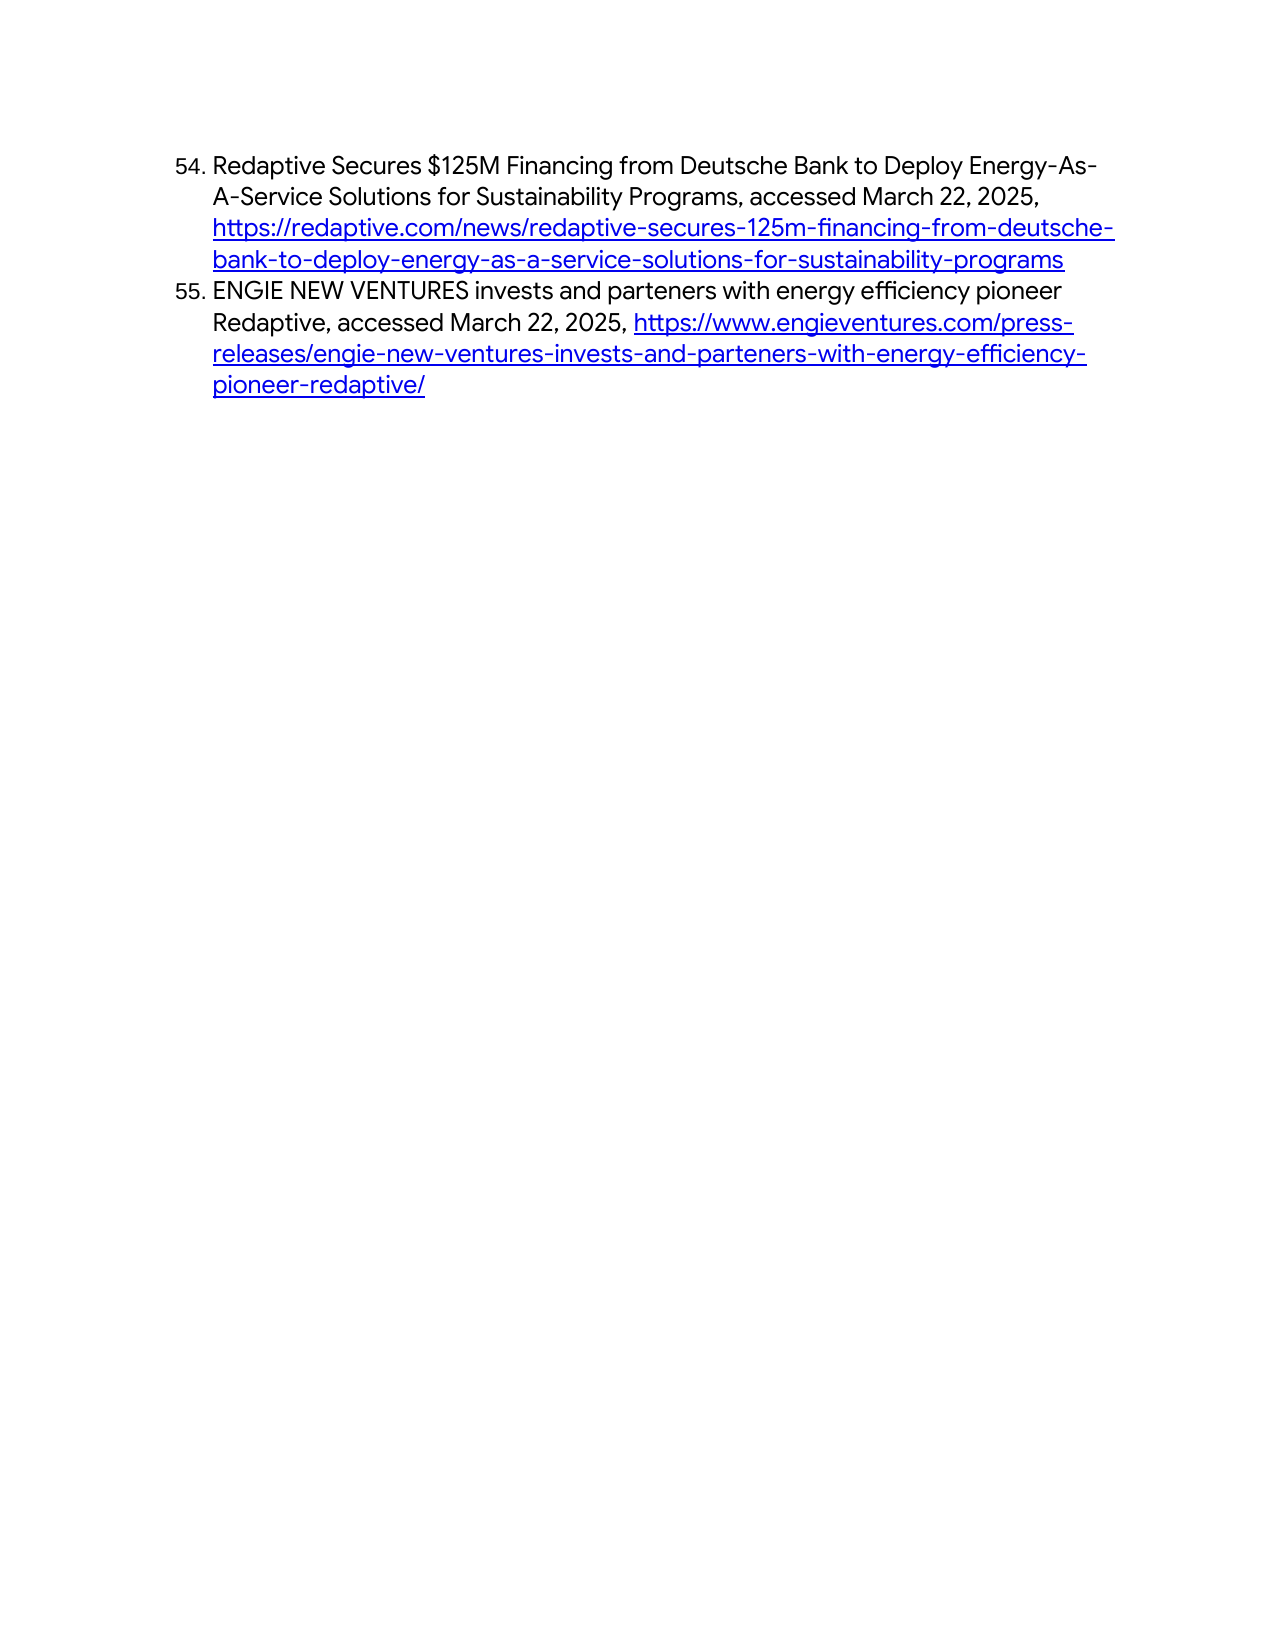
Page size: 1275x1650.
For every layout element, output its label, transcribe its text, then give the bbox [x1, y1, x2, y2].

list Redaptive Secures $125M Financing from Deutsche Bank to Deploy Energy-As-A-Service Solutions for Sustainability Programs, accessed March 22, 2025, https://redaptive.com/news/redaptive-secures-125m-financing-from-deutsche-bank-to-deploy-energy-as-a-service-solutions-for-sustainability-programs [175, 150, 1125, 275]
list ENGIE NEW VENTURES invests and parteners with energy efficiency pioneer Redaptive, accessed March 22, 2025, https://www.engieventures.com/press-releases/engie-new-ventures-invests-and-parteners-with-energy-efficiency-pioneer-redaptive/ [175, 275, 1125, 401]
